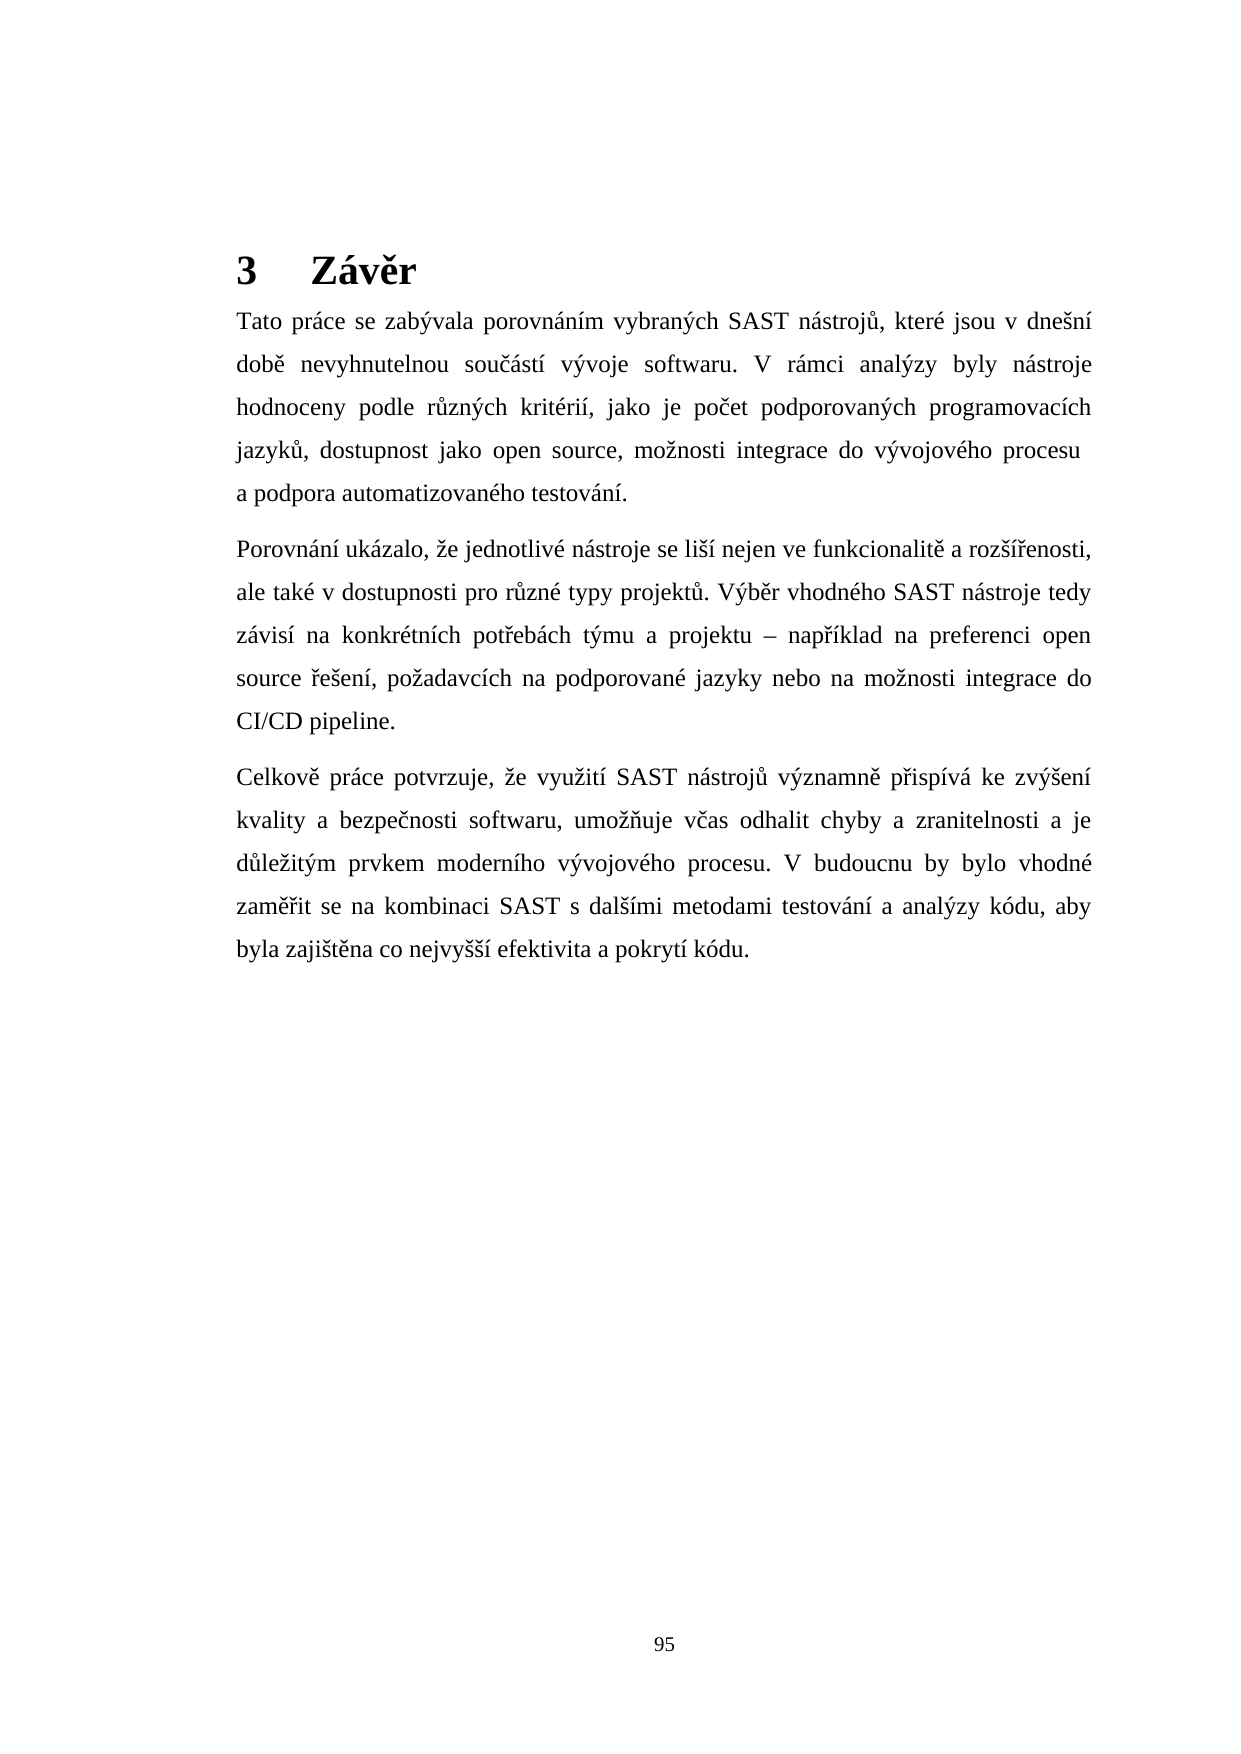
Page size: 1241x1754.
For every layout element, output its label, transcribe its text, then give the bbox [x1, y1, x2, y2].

text Celkově práce potvrzuje, že využití SAST nástrojů významně přispívá ke zvýšení kvality a bezpečnosti softwaru, umožňuje včas odhalit chyby a zranitelnosti a je důležitým prvkem moderního vývojového procesu. V budoucnu by bylo vhodné zaměřit se na kombinaci SAST s dalšími metodami testování a analýzy kódu, aby byla zajištěna co nejvyšší efektivita a pokrytí kódu. [236, 762, 1092, 963]
text Porovnání ukázalo, že jednotlivé nástroje se liší nejen ve funkcionalitě a rozšířenosti, ale také v dostupnosti pro různé typy projektů. Výběr vhodného SAST nástroje tedy závisí na konkrétních potřebách týmu a projektu – například na preferenci open source řešení, požadavcích na podporované jazyky nebo na možnosti integrace do CI/CD pipeline. [236, 534, 1092, 735]
subtitle Závěr [236, 245, 1092, 293]
text Tato práce se zabývala porovnáním vybraných SAST nástrojů, které jsou v dnešní době nevyhnutelnou součástí vývoje softwaru. V rámci analýzy byly nástroje hodnoceny podle různých kritérií, jako je počet podporovaných programovacích jazyků, dostupnost jako open source, možnosti integrace do vývojového procesu a podpora automatizovaného testování. [236, 306, 1092, 507]
